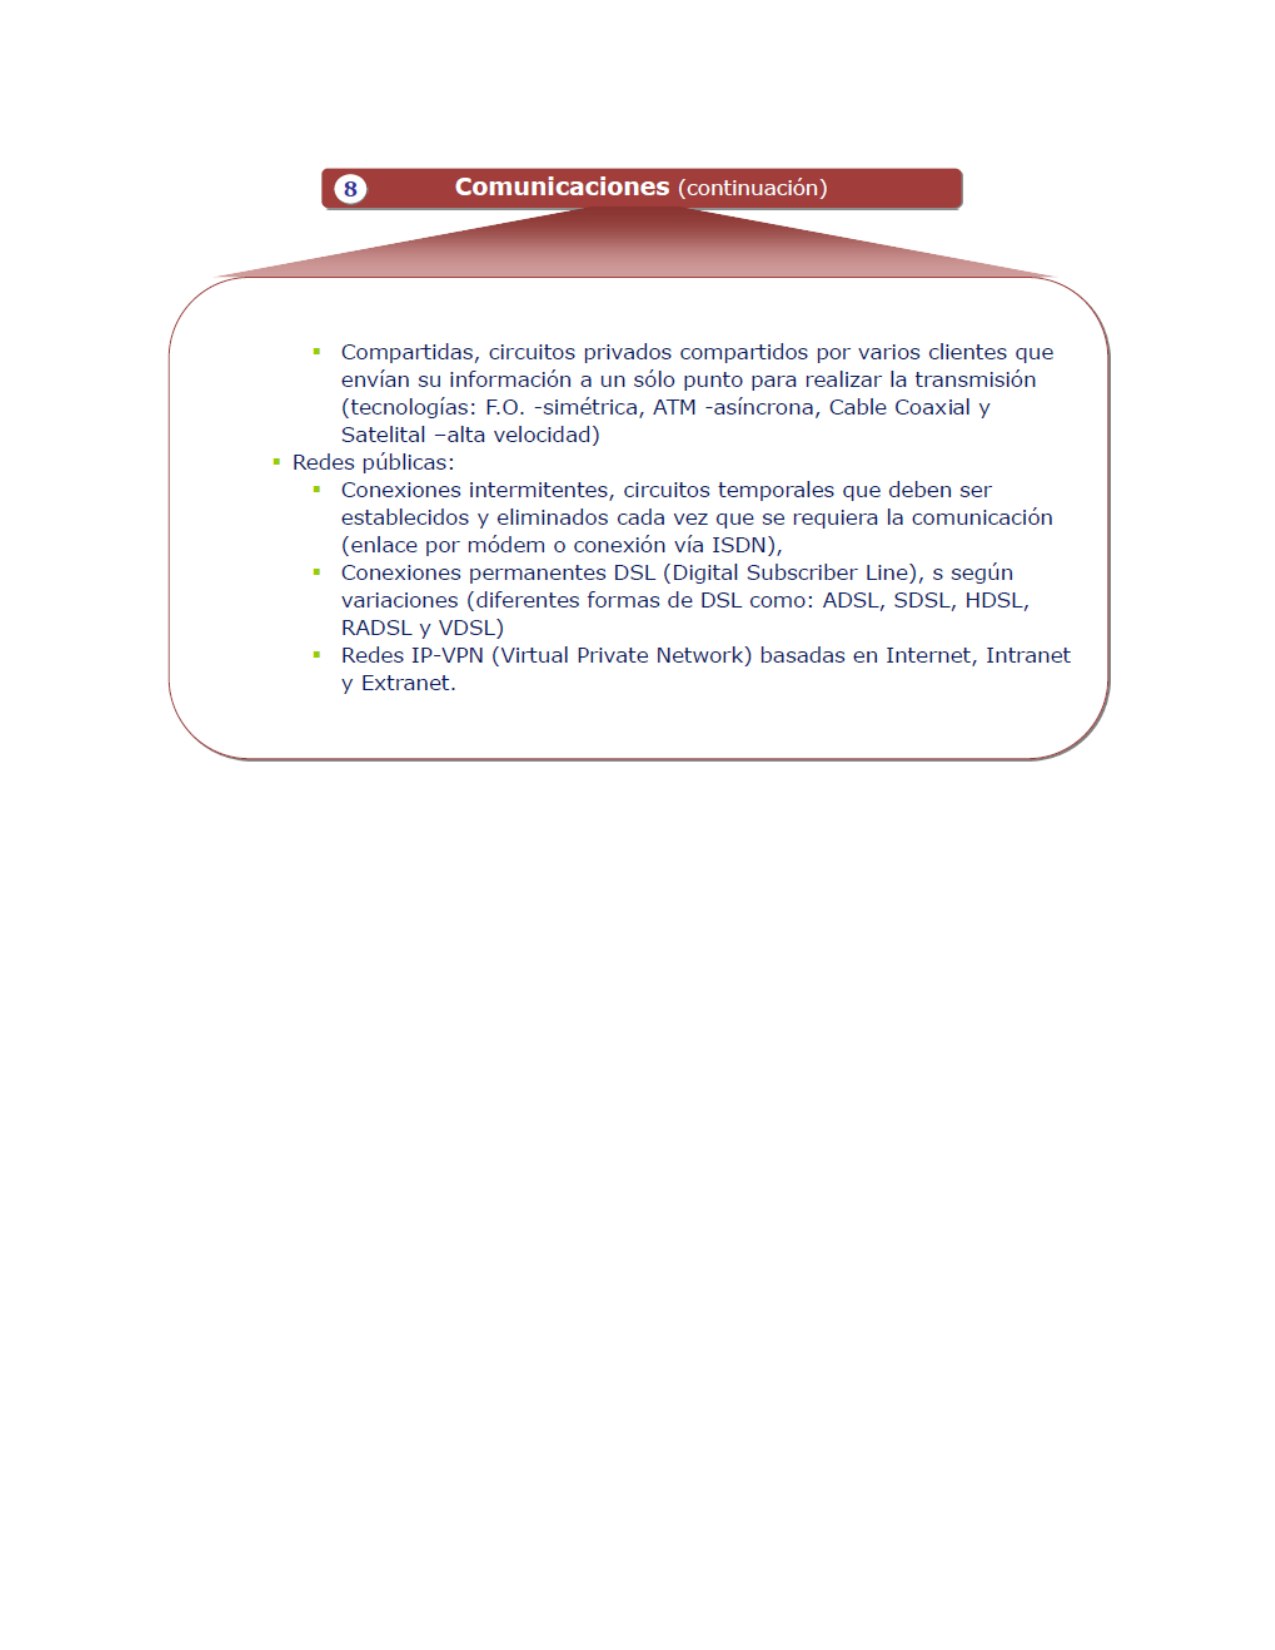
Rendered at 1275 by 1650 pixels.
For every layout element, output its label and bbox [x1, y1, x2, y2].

picture [150, 150, 1125, 763]
